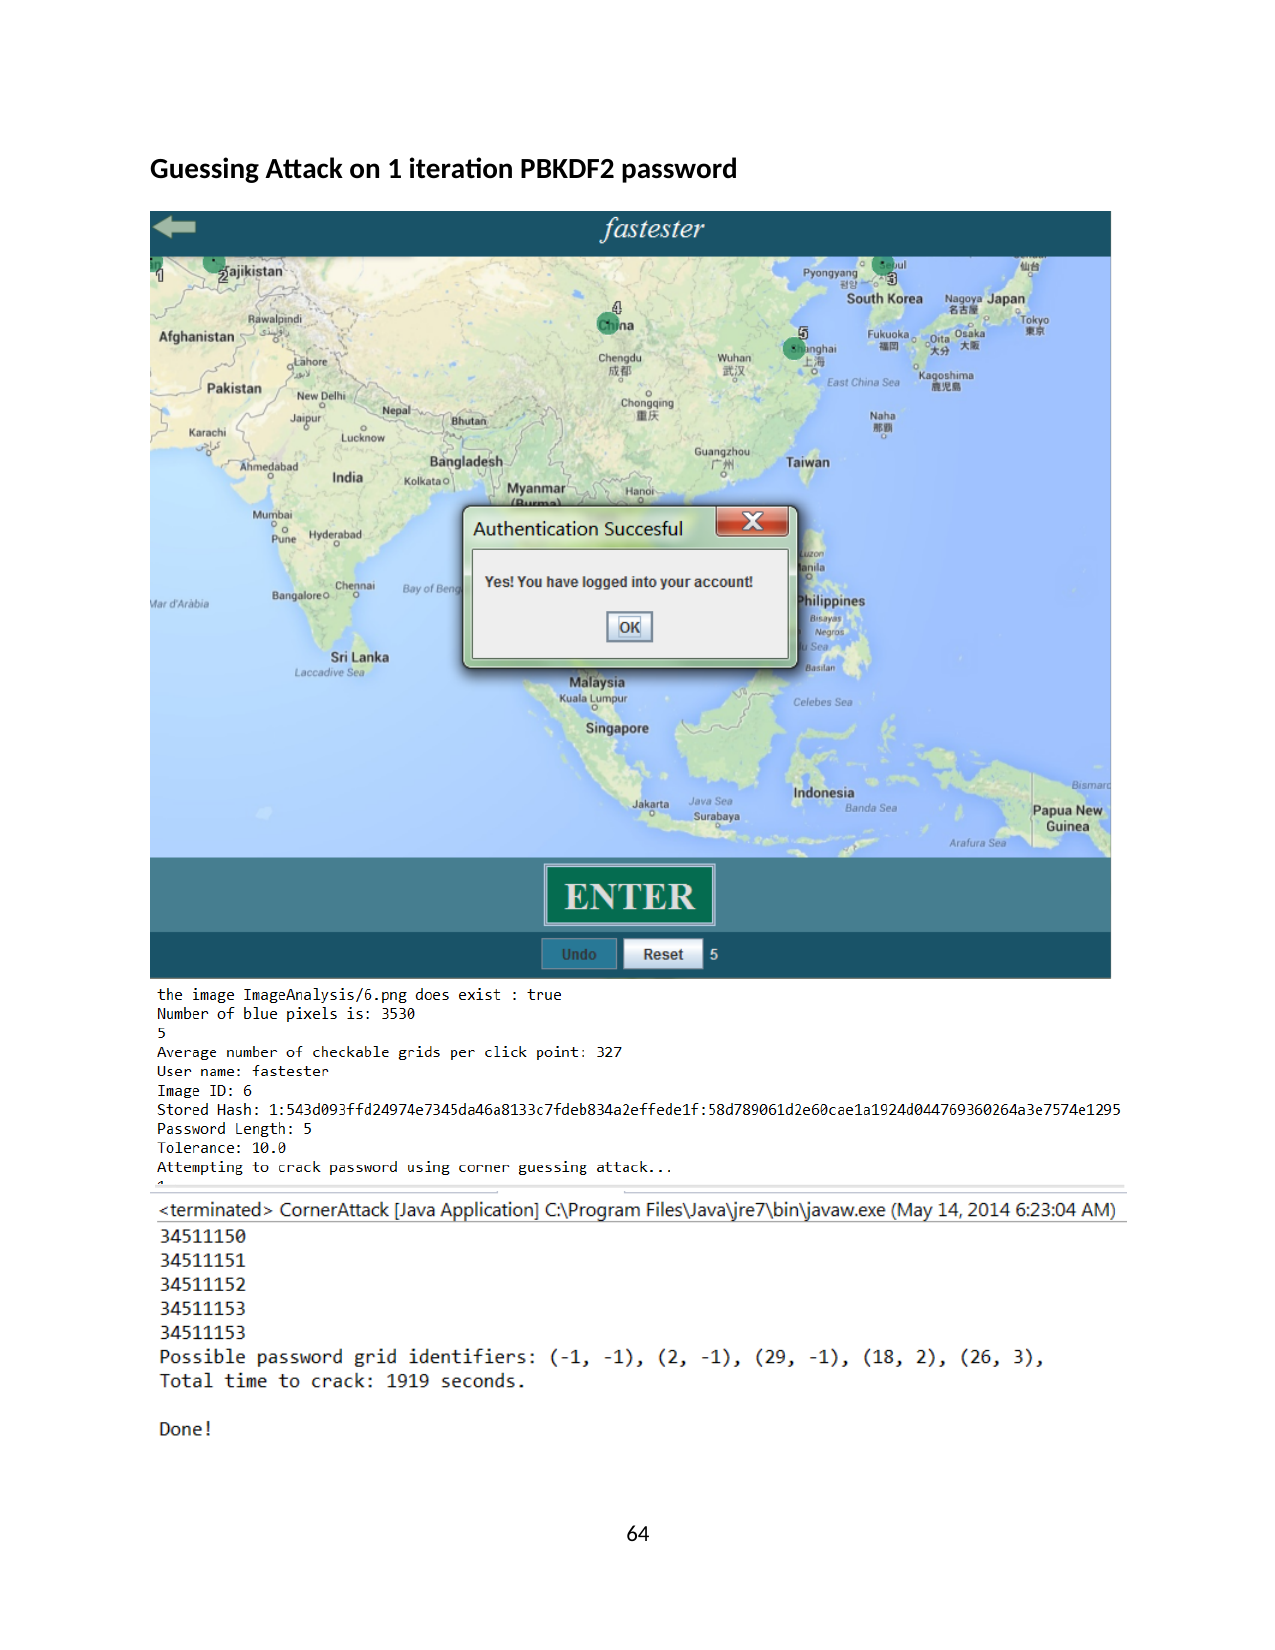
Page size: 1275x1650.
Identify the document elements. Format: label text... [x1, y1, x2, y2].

picture [150, 1191, 1127, 1444]
text Guessing Attack on 1 iteration PBKDF2 password [150, 150, 1125, 186]
picture [150, 983, 1125, 1188]
picture [150, 211, 1112, 979]
